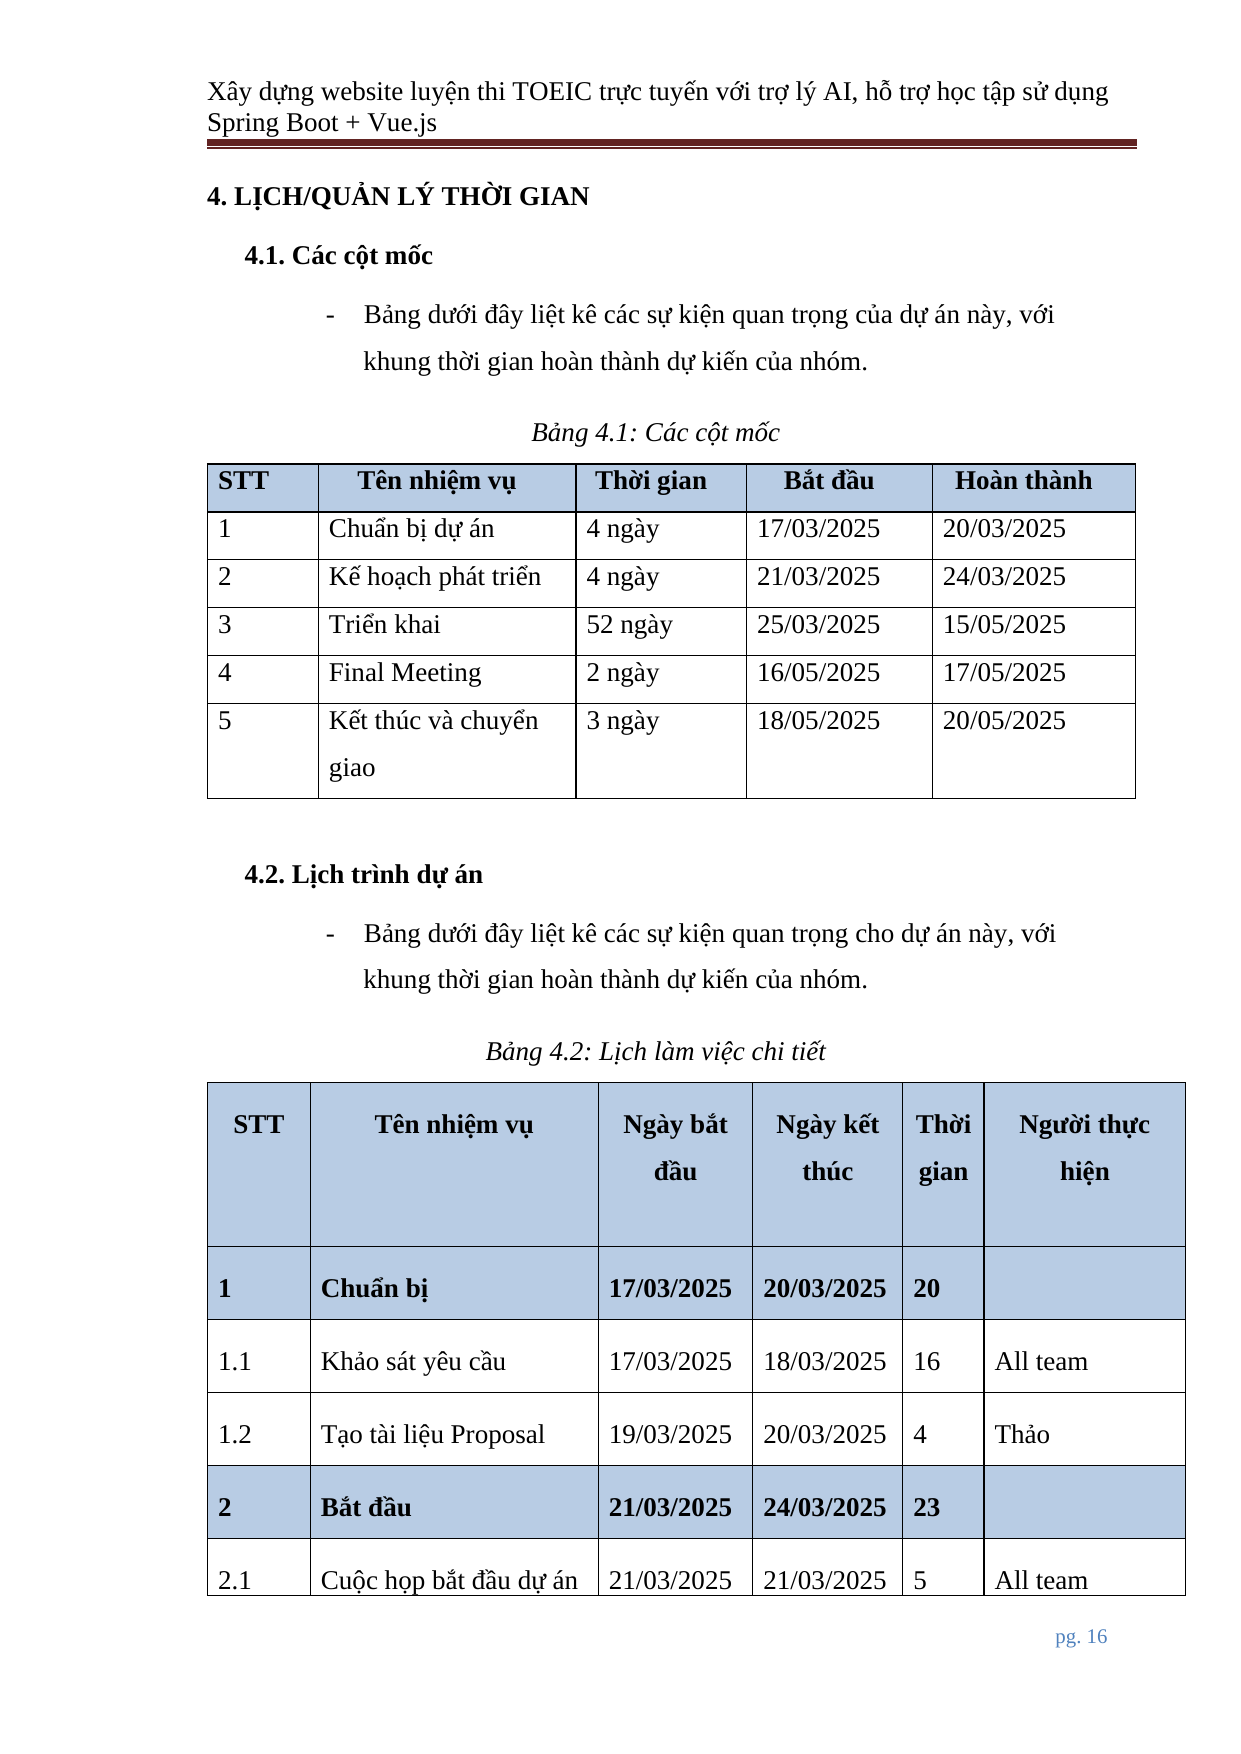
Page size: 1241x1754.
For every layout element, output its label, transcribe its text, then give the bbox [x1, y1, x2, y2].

table_cell 17/03/2025 [599, 1320, 752, 1392]
table_cell 1 [208, 513, 318, 559]
table_cell 16 [903, 1320, 983, 1392]
table_cell Triển khai [319, 608, 575, 655]
table_cell 1.2 [208, 1393, 310, 1465]
table_cell 20/03/2025 [753, 1393, 902, 1465]
table_cell 21/03/2025 [599, 1466, 752, 1538]
subtitle LỊCH/QUẢN LÝ THỜI GIAN [207, 180, 1107, 211]
table_cell 21/03/2025 [747, 560, 932, 607]
table_cell 18/05/2025 [747, 704, 932, 797]
table_cell 4 [208, 656, 318, 703]
table_cell 2 [208, 560, 318, 607]
table_cell Chuẩn bị [311, 1247, 598, 1319]
subtitle Lịch trình dự án [244, 858, 1107, 889]
table_cell 52 ngày [577, 608, 746, 655]
table_cell 20/03/2025 [753, 1247, 902, 1319]
table_header Ngày kết thúc [753, 1083, 902, 1246]
table_header Thời gian [577, 465, 746, 511]
table_header Hoàn thành [933, 465, 1135, 511]
table_header STT [208, 465, 318, 511]
table_cell [985, 1466, 1185, 1538]
table_cell 4 ngày [577, 513, 746, 559]
table_cell 25/03/2025 [747, 608, 932, 655]
table_cell 20 [903, 1247, 983, 1319]
table_cell Kết thúc và chuyển giao [319, 704, 575, 797]
table_cell 2 [208, 1466, 310, 1538]
table_cell 5 [903, 1539, 983, 1595]
table_cell 20/05/2025 [933, 704, 1135, 797]
table_cell 20/03/2025 [933, 513, 1135, 559]
table_cell 2.1 [208, 1539, 310, 1595]
table_header Tên nhiệm vụ [319, 465, 575, 511]
text Bảng 4.2: Lịch làm việc chi tiết [207, 1035, 1107, 1066]
table_cell 4 [903, 1393, 983, 1465]
table_cell 3 [208, 608, 318, 655]
text - Bảng dưới đây liệt kê các sự kiện quan trọng của dự án này, với khung thời gian hoàn thành dự kiến của nhóm. [326, 298, 1107, 376]
table_header Thời gian [903, 1083, 983, 1246]
table_cell 4 ngày [577, 560, 746, 607]
table_header Người thực hiện [985, 1083, 1185, 1246]
table_cell 5 [208, 704, 318, 797]
table_cell 19/03/2025 [599, 1393, 752, 1465]
table_cell 15/05/2025 [933, 608, 1135, 655]
table_cell 23 [903, 1466, 983, 1538]
table_cell 18/03/2025 [753, 1320, 902, 1392]
table_cell 1 [208, 1247, 310, 1319]
table_cell 21/03/2025 [753, 1539, 902, 1595]
table_cell All team [985, 1539, 1185, 1595]
table_cell Tạo tài liệu Proposal [311, 1393, 598, 1465]
table_header Ngày bắt đầu [599, 1083, 752, 1246]
table_cell Bắt đầu [311, 1466, 598, 1538]
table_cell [311, 1539, 598, 1595]
table_cell Khảo sát yêu cầu [311, 1320, 598, 1392]
table_cell 17/05/2025 [933, 656, 1135, 703]
table_header Bắt đầu [747, 465, 932, 511]
table_cell 21/03/2025 [599, 1539, 752, 1595]
table_cell [985, 1247, 1185, 1319]
text Bảng 4.1: Các cột mốc [207, 417, 1107, 448]
table_header STT [208, 1083, 310, 1246]
table_cell 24/03/2025 [753, 1466, 902, 1538]
table_cell Thảo [985, 1393, 1185, 1465]
table_cell 24/03/2025 [933, 560, 1135, 607]
table_header Tên nhiệm vụ [311, 1083, 598, 1246]
table_cell All team [985, 1320, 1185, 1392]
subtitle Các cột mốc [244, 239, 1107, 270]
table_cell Kế hoạch phát triển [319, 560, 575, 607]
table_cell 1.1 [208, 1320, 310, 1392]
table_cell 17/03/2025 [599, 1247, 752, 1319]
text - Bảng dưới đây liệt kê các sự kiện quan trọng cho dự án này, với khung thời gian hoàn thành dự kiến của nhóm. [326, 917, 1107, 995]
table_cell Final Meeting [319, 656, 575, 703]
table_cell 2 ngày [577, 656, 746, 703]
table_cell 3 ngày [577, 704, 746, 797]
table_cell 17/03/2025 [747, 513, 932, 559]
table_cell 16/05/2025 [747, 656, 932, 703]
table_cell Chuẩn bị dự án [319, 513, 575, 559]
